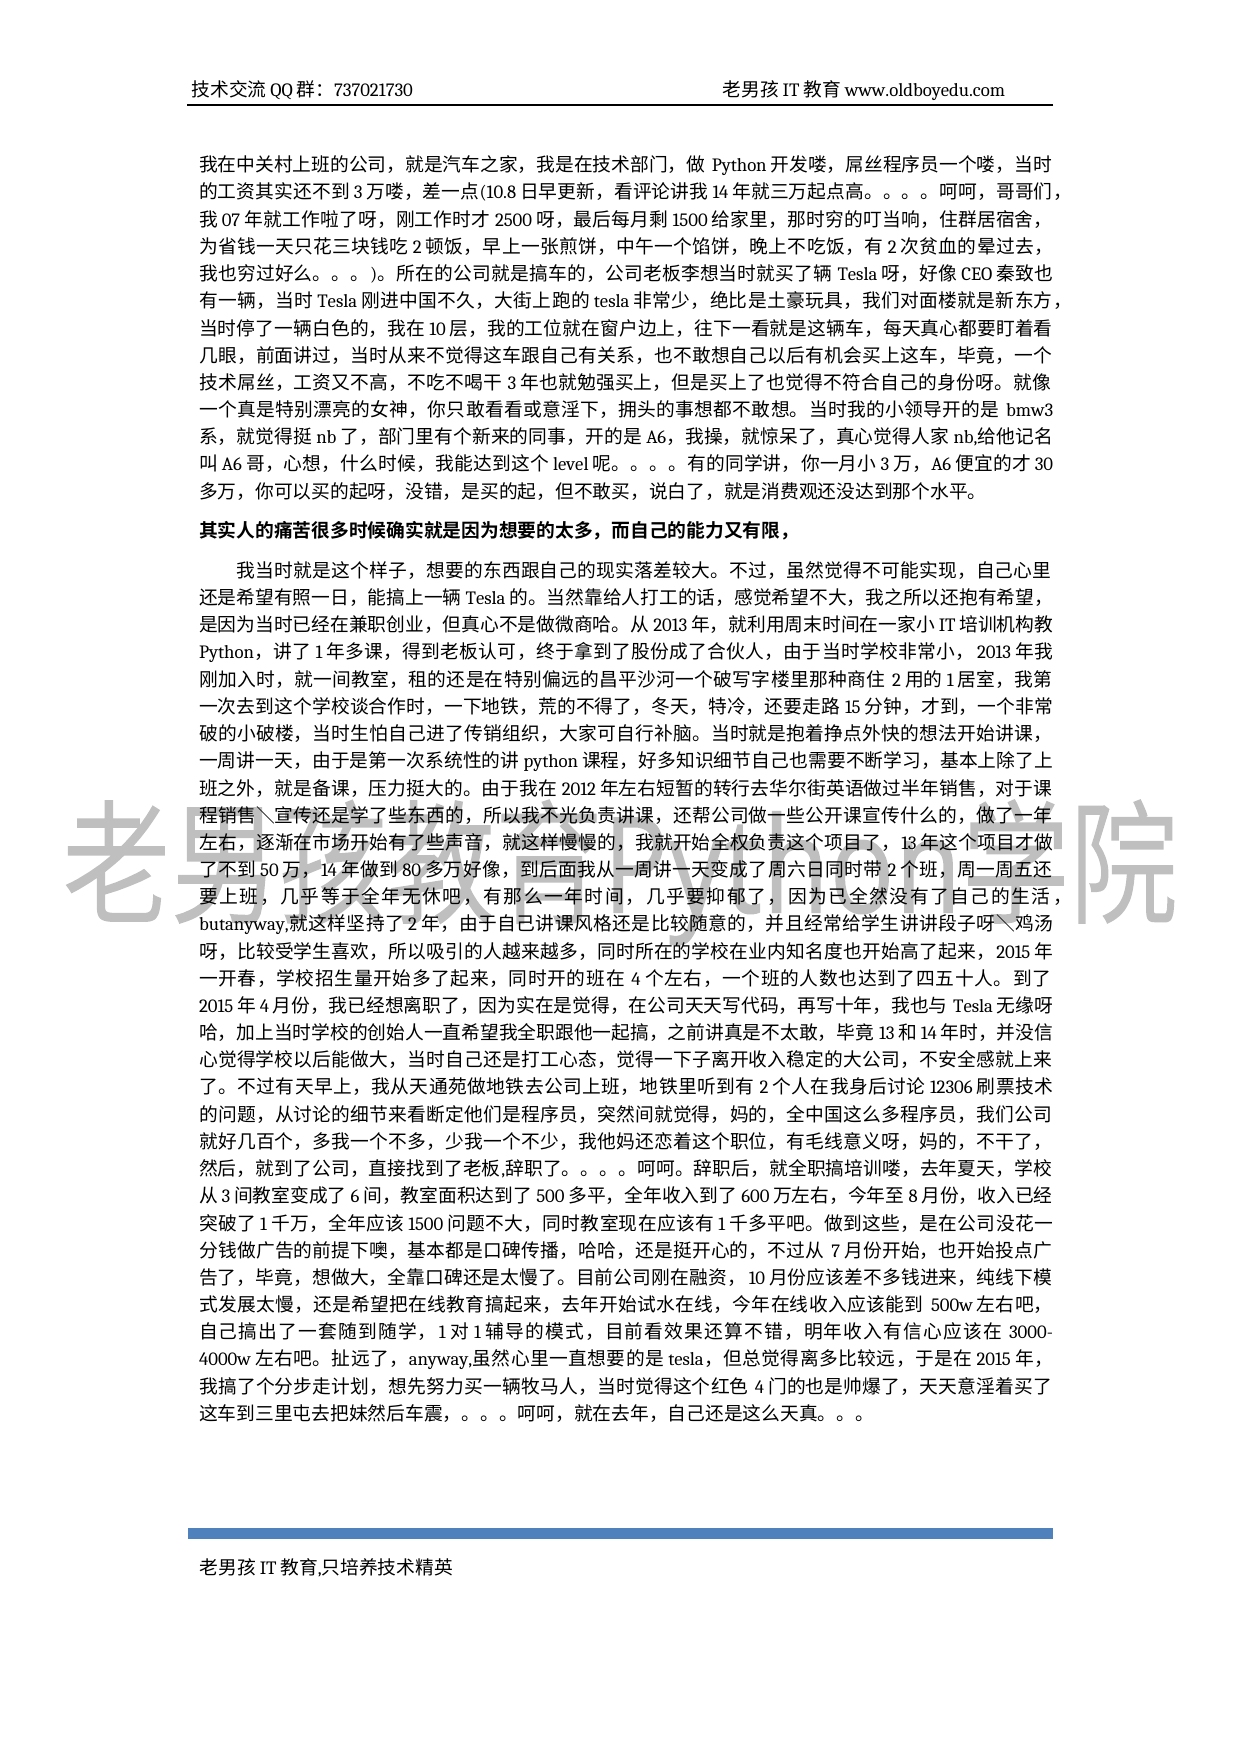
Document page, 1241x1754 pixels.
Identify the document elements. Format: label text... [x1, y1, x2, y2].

text 我当时就是这个样子，想要的东西跟自己的现实落差较大。不过，虽然觉得不可能实现，自己心里还是希望有照一日，能搞上一辆Tesla的。当然靠给人打工的话，感觉希望不大，我之所以还抱有希望，是因为当时已经在兼职创业，但真心不是做微商哈。从2013年，就利用周末时间在一家小IT培训机构教Python，讲了1年多课，得到老板认可，终于拿到了股份成了合伙人，由于当时学校非常小，2013年我刚加入时，就一间教室，租的还是在特别偏远的昌平沙河一个破写字楼里那种商住2用的1居室，我第一次去到这个学校谈合作时，一下地铁，荒的不得了，冬天，特冷，还要走路15分钟，才到，一个非常破的小破楼，当时生怕自己进了传销组织，大家可自行补脑。当时就是抱着挣点外快的想法开始讲课，一周讲一天，由于是第一次系统性的讲python课程，好多知识细节自己也需要不断学习，基本上除了上班之外，就是备课，压力挺大的。由于我在2012年左右短暂的转行去华尔街英语做过半年销售，对于课程销售＼宣传还是学了些东西的，所以我不光负责讲课，还帮公司做一些公开课宣传什么的，做了一年左右，逐渐在市场开始有了些声音，就这样慢慢的，我就开始全权负责这个项目了，13年这个项目才做了不到50万，14年做到80多万好像，到后面我从一周讲一天变成了周六日同时带2个班，周一周五还要上班，几乎等于全年无休吧，有那么一年时间，几乎要抑郁了，因为已全然没有了自己的生活，butanyway,就这样坚持了2年，由于自己讲课风格还是比较随意的，并且经常给学生讲讲段子呀＼鸡汤呀，比较受学生喜欢，所以吸引的人越来越多，同时所在的学校在业内知名度也开始高了起来，2015年一开春，学校招生量开始多了起来，同时开的班在4个左右，一个班的人数也达到了四五十人。到了2015年4月份，我已经想离职了，因为实在是觉得，在公司天天写代码，再写十年，我也与Tesla无缘呀哈，加上当时学校的创始人一直希望我全职跟他一起搞，之前讲真是不太敢，毕竟13和14年时，并没信心觉得学校以后能做大，当时自己还是打工心态，觉得一下子离开收入稳定的大公司，不安全感就上来了。不过有天早上，我从天通苑做地铁去公司上班，地铁里听到有2个人在我身后讨论12306刷票技术的问题，从讨论的细节来看断定他们是程序员，突然间就觉得，妈的，全中国这么多程序员，我们公司就好几百个，多我一个不多，少我一个不少，我他妈还恋着这个职位，有毛线意义呀，妈的，不干了，然后，就到了公司，直接找到了老板,辞职了。。。。呵呵。辞职后，就全职搞培训喽，去年夏天，学校从3间教室变成了6间，教室面积达到了500多平，全年收入到了600万左右，今年至8月份，收入已经突破了1千万，全年应该1500问题不大，同时教室现在应该有1千多平吧。做到这些，是在公司没花一分钱做广告的前提下噢，基本都是口碑传播，哈哈，还是挺开心的，不过从7月份开始，也开始投点广告了，毕竟，想做大，全靠口碑还是太慢了。目前公司刚在融资，10月份应该差不多钱进来，纯线下模式发展太慢，还是希望把在线教育搞起来，去年开始试水在线，今年在线收入应该能到500w左右吧，自己搞出了一套随到随学，1对1辅导的模式，目前看效果还算不错，明年收入有信心应该在3000-4000w左右吧。扯远了，anyway,虽然心里一直想要的是tesla，但总觉得离多比较远，于是在2015年，我搞了个分步走计划，想先努力买一辆牧马人，当时觉得这个红色4门的也是帅爆了，天天意淫着买了这车到三里屯去把妹然后车震，。。。呵呵，就在去年，自己还是这么天真。。。 [199, 556, 1053, 1426]
text 其实人的痛苦很多时候确实就是因为想要的太多，而自己的能力又有限， [199, 516, 1053, 543]
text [199, 150, 1053, 503]
